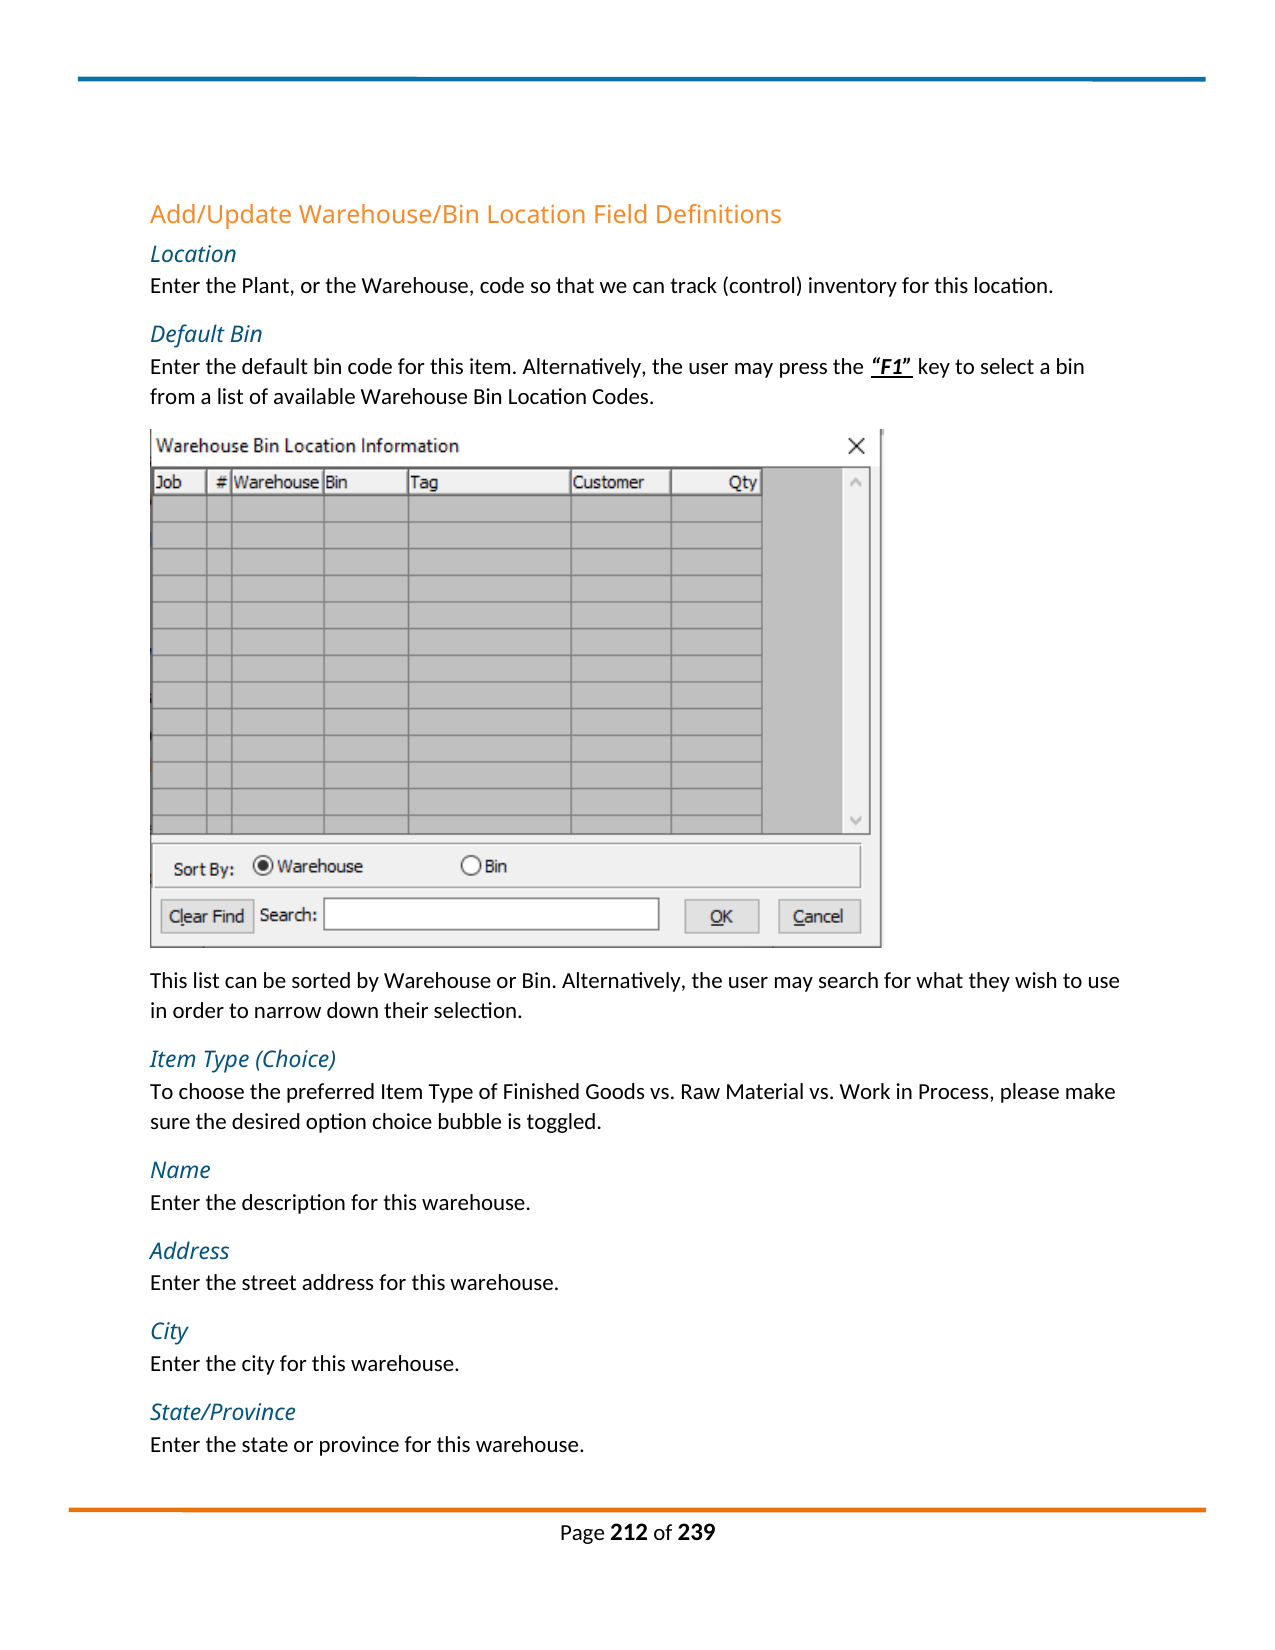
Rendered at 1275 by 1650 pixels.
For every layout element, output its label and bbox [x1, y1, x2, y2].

picture [150, 429, 885, 948]
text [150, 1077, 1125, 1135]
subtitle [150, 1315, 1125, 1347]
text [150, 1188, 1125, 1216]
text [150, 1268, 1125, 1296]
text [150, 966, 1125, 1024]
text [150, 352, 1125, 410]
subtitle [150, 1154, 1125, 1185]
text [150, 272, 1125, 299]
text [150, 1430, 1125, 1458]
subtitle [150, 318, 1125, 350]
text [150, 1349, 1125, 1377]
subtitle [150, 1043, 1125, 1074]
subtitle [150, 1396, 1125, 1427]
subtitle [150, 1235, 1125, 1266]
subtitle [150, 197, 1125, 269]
